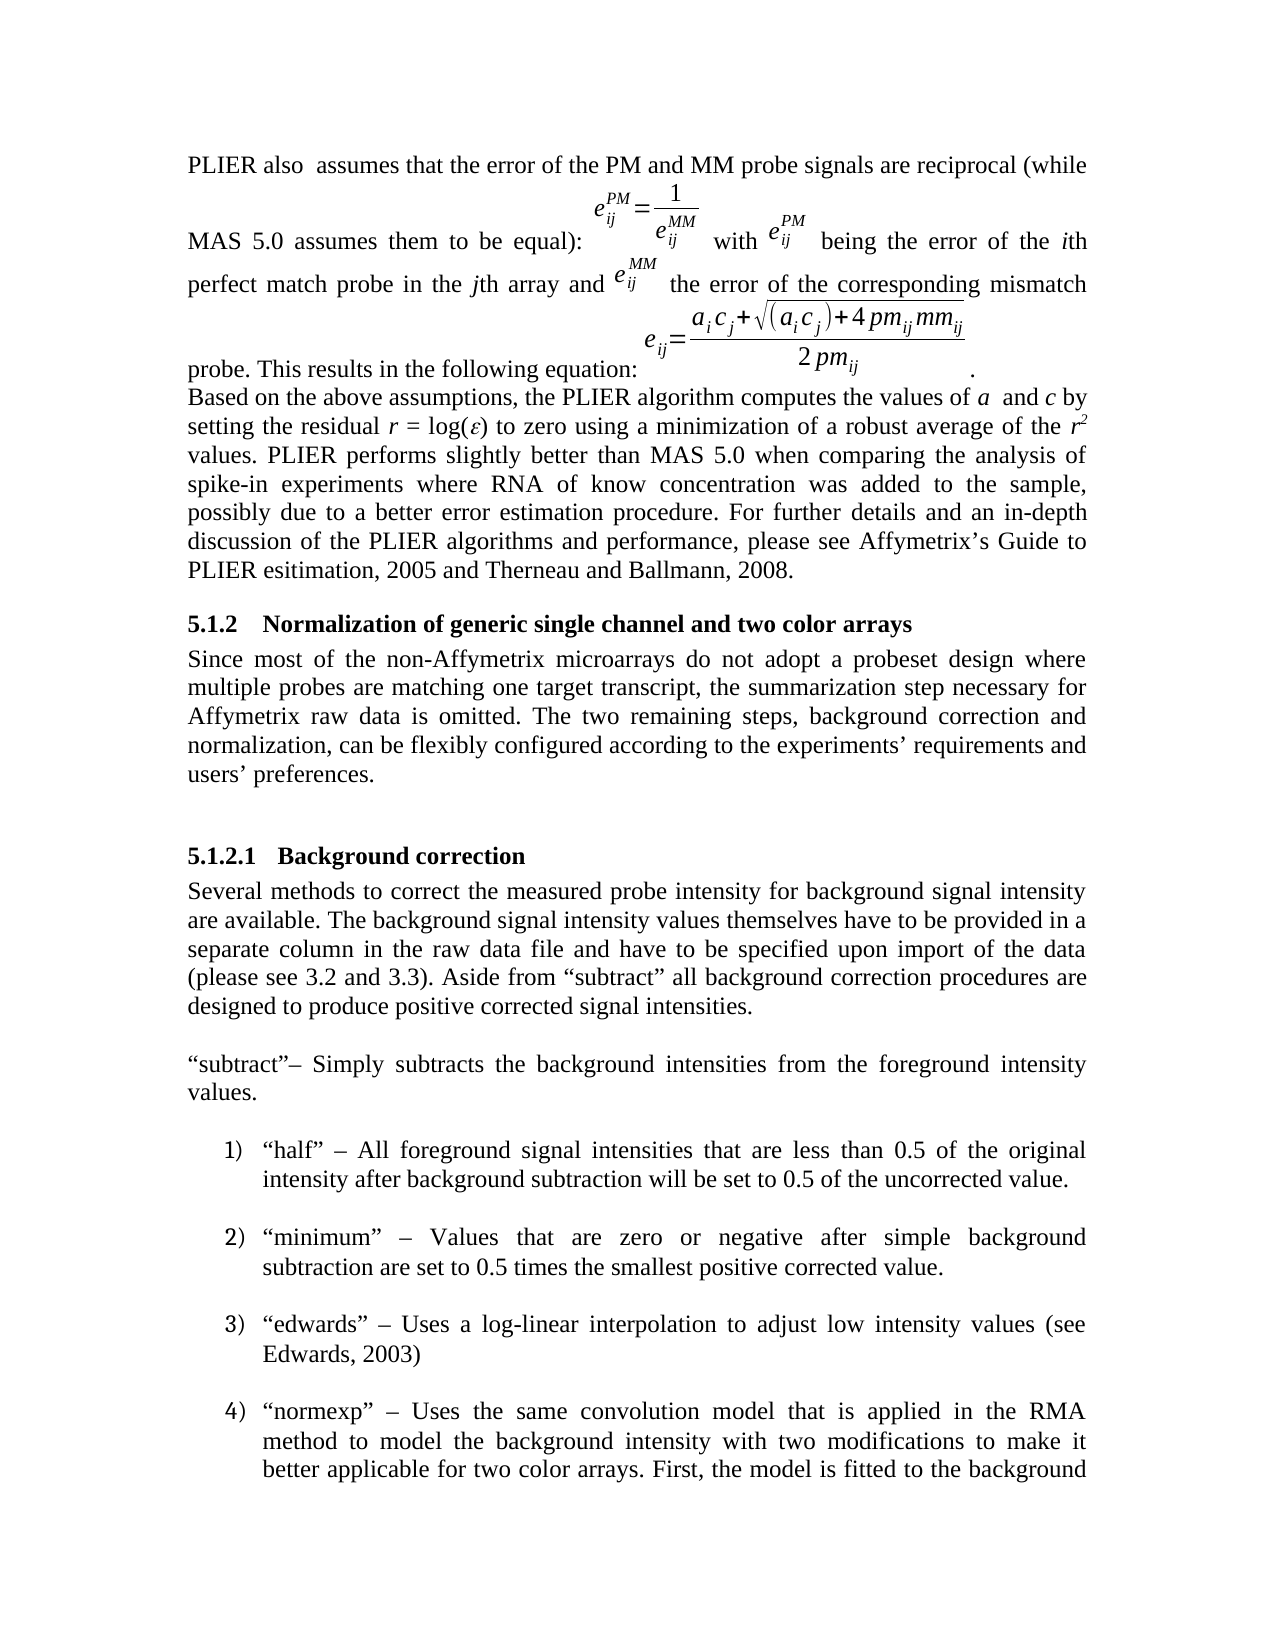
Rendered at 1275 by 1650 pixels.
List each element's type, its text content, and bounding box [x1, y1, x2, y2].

subtitle Background correction [187, 841, 1087, 870]
text Since most of the non-Affymetrix microarrays do not adopt a probeset design where multiple probes are matching one target transcript, the summarization step necessary for Affymetrix raw data is omitted. The two remaining steps, background correction and normalization, can be flexibly configured according to the experiments’ requirements and users’ preferences. [187, 644, 1087, 787]
text Several methods to correct the measured probe intensity for background signal intensity are available. The background signal intensity values themselves have to be provided in a separate column in the raw data file and have to be specified upon import of the data (please see 3.2 and 3.3). Aside from “subtract” all background correction procedures are designed to produce positive corrected signal intensities. [187, 876, 1087, 1020]
subtitle Normalization of generic single channel and two color arrays [187, 609, 1087, 637]
list For further details and an in-depth discussion of the PLIER algorithms and performance, please see Affymetrix’s Guide to PLIER esitimation, 2005 and Therneau and Ballmann, 2008. [187, 382, 1087, 584]
